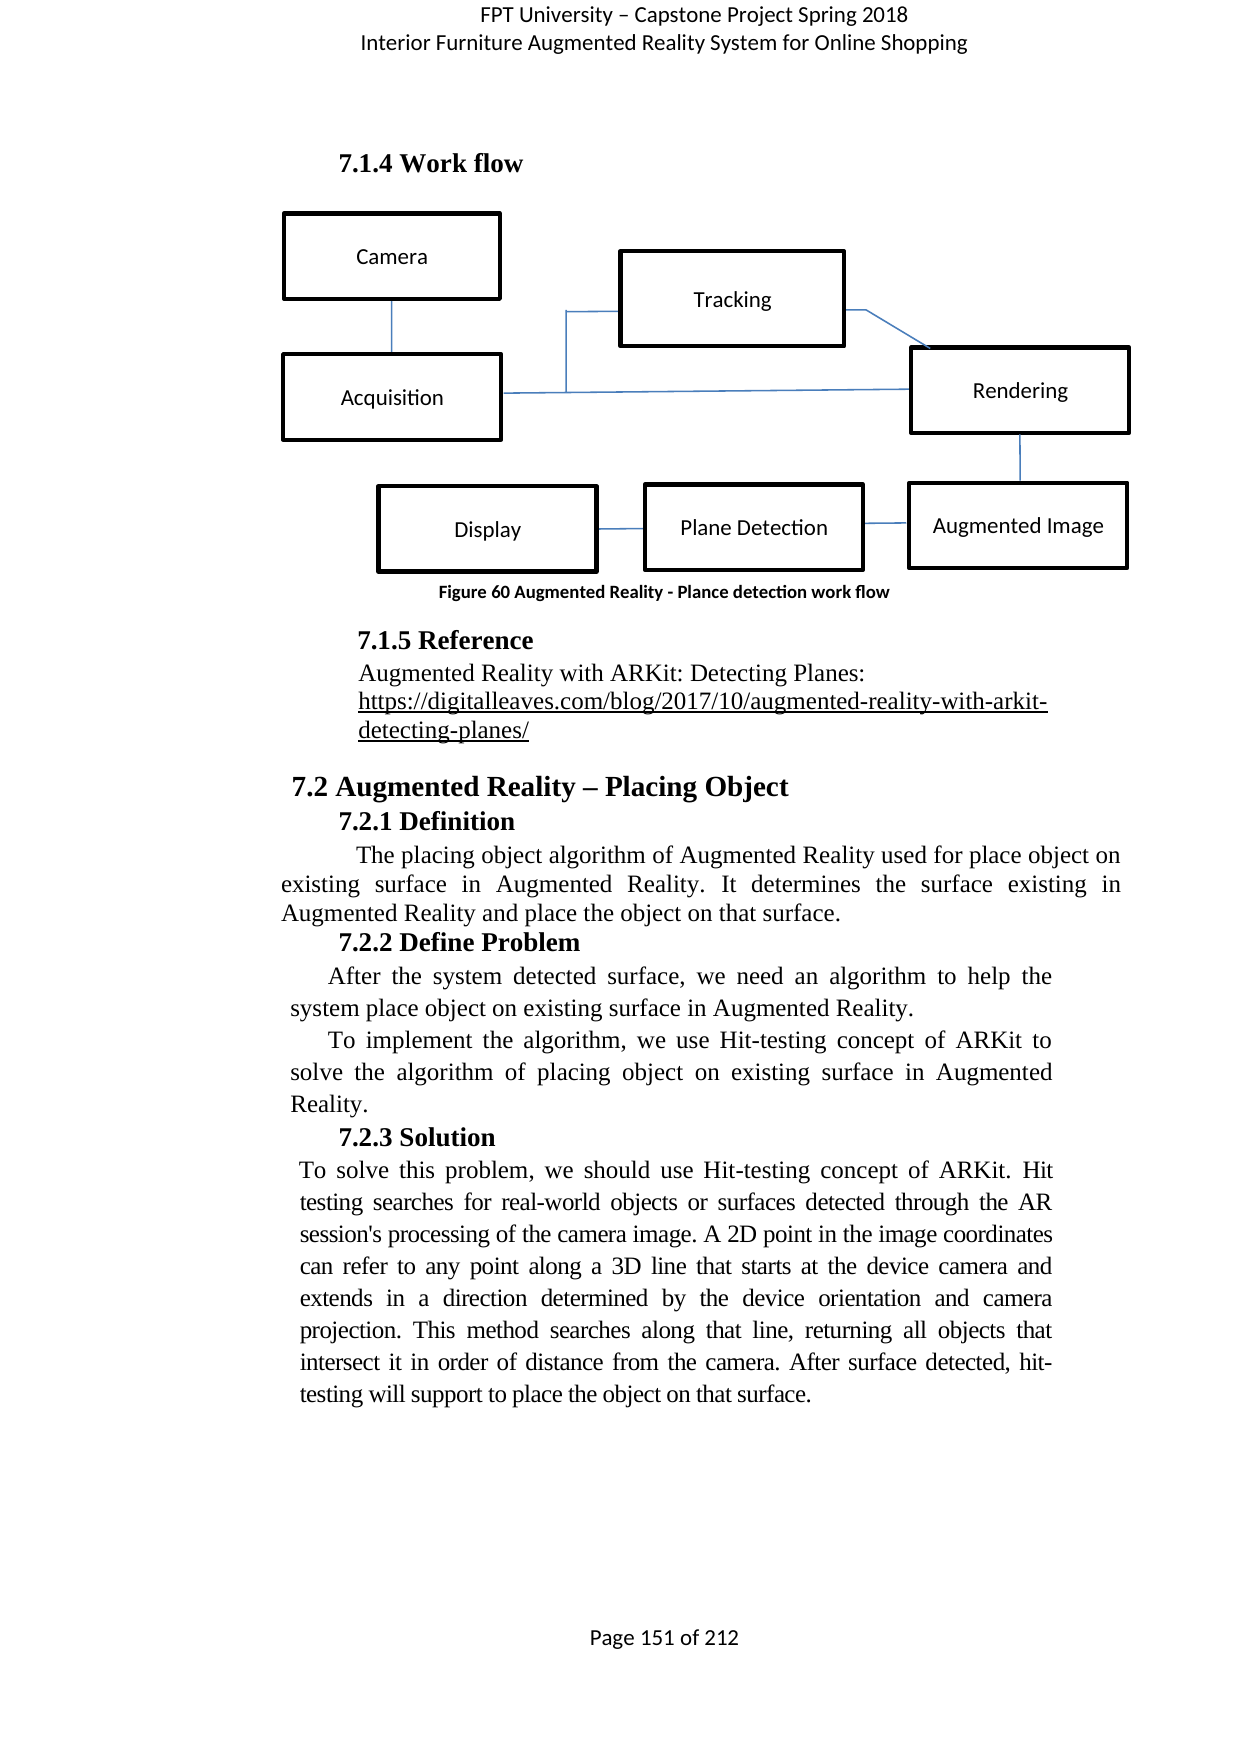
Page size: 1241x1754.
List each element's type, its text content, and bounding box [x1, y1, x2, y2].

text After the system detected surface, we need an algorithm to help the system place object on existing surface in Augmented Reality. [290, 961, 1053, 1022]
text To implement the algorithm, we use Hit-testing concept of ARKit to solve the algorithm of placing object on existing surface in Augmented Reality. [290, 1025, 1053, 1118]
subtitle 7.2.3 Solution [338, 1121, 1122, 1152]
subtitle 7.2 Augmented Reality – Placing Object [291, 769, 1122, 802]
text Figure 60 Augmented Reality - Plance detection work flow [207, 580, 1122, 603]
subtitle 7.2.1 Definition [338, 805, 1122, 836]
text To solve this problem, we should use Hit-testing concept of ARKit. Hit testing searches for real-world objects or surfaces detected through the AR session's processing of the camera image. A 2D point in the image coordinates can refer to any point along a 3D line that starts at the device camera and extends in a direction determined by the device orientation and camera projection. This method searches along that line, returning all objects that intersect it in order of distance from the camera. After surface detected, hit-testing will support to place the object on that surface. [298, 1156, 1053, 1407]
subtitle Augmented Reality with ARKit: Detecting Planes: https://digitalleaves.com/blog/2017/10/augmented-reality-with-arkit-detecting-planes/ [358, 658, 1122, 744]
subtitle 7.2.2 Define Problem [338, 926, 1122, 958]
subtitle 7.1.4 Work flow [338, 147, 1122, 178]
subtitle 7.1.5 Reference [357, 624, 1122, 655]
text The placing object algorithm of Augmented Reality used for place object on existing surface in Augmented Reality. It determines the surface existing in Augmented Reality and place the object on that surface. [281, 840, 1122, 926]
